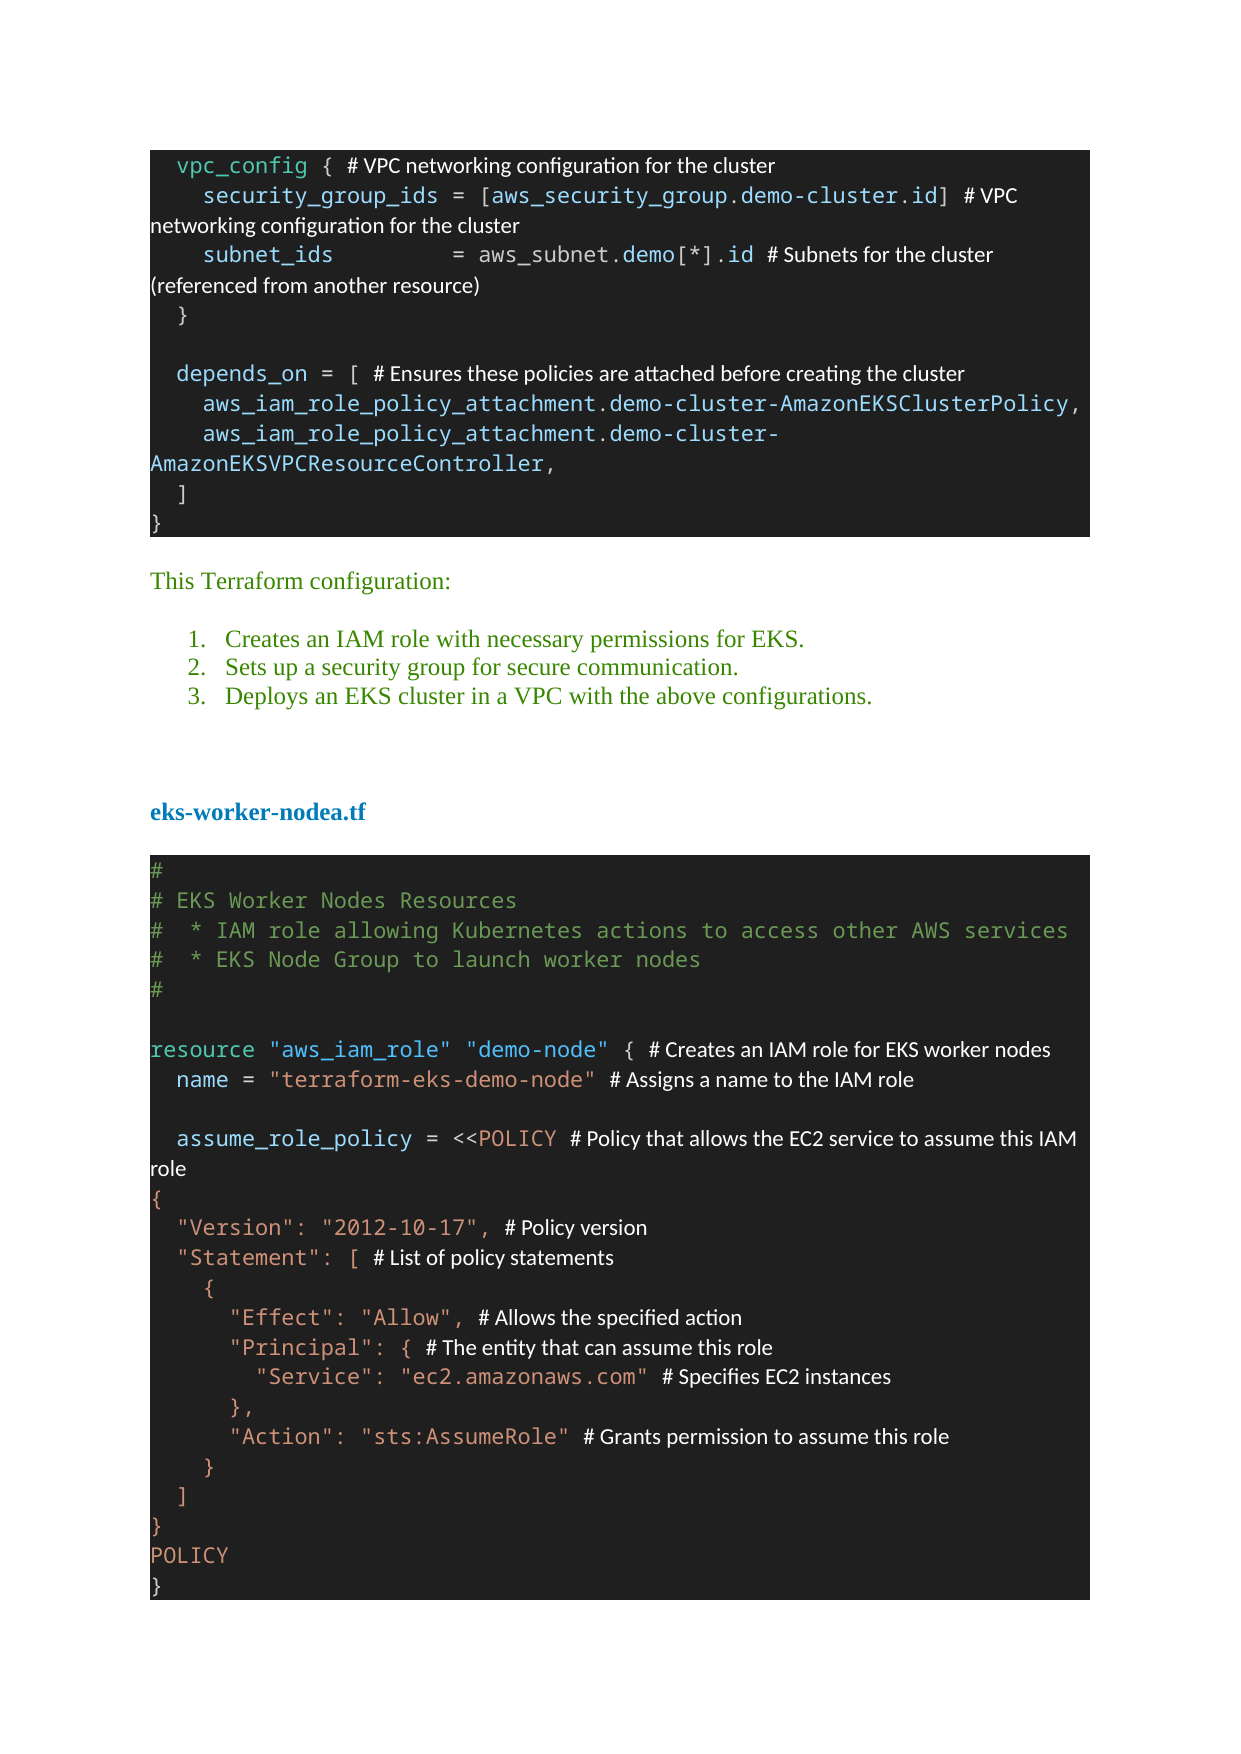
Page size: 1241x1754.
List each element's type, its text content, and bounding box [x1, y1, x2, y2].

text aws_iam_role_policy_attachment.demo-cluster-AmazonEKSClusterPolicy, [150, 388, 1090, 418]
text } [150, 1570, 1090, 1600]
text ] [150, 477, 1090, 507]
text # [150, 974, 1090, 1004]
text }, [150, 1391, 1090, 1421]
text # * IAM role allowing Kubernetes actions to access other AWS services [150, 914, 1090, 944]
text "Action": "sts:AssumeRole" # Grants permission to assume this role [150, 1421, 1090, 1451]
text "Statement": [ # List of policy statements [150, 1242, 1090, 1272]
list Creates an IAM role with necessary permissions for EKS. [187, 624, 1090, 652]
text "Principal": { # The entity that can assume this role [150, 1332, 1090, 1361]
text "Effect": "Allow", # Allows the specified action [150, 1302, 1090, 1332]
text assume_role_policy = <<POLICY # Policy that allows the EC2 service to assume this IAM role [150, 1123, 1090, 1183]
text aws_iam_role_policy_attachment.demo-cluster-AmazonEKSVPCResourceController, [150, 418, 1090, 477]
text depends_on = [ # Ensures these policies are attached before creating the cluster [150, 358, 1090, 388]
text subnet_ids = aws_subnet.demo[*].id # Subnets for the cluster (referenced from another resource) [150, 239, 1090, 299]
text "Service": "ec2.amazonaws.com" # Specifies EC2 instances [150, 1361, 1090, 1391]
text } [150, 1510, 1090, 1540]
text } [150, 299, 1090, 328]
text ] [150, 1481, 1090, 1510]
text vpc_config { # VPC networking configuration for the cluster [150, 150, 1090, 180]
text "Version": "2012-10-17", # Policy version [150, 1212, 1090, 1242]
text # [150, 855, 1090, 885]
text } [150, 1451, 1090, 1481]
text # EKS Worker Nodes Resources [150, 885, 1090, 914]
text { [150, 1183, 1090, 1212]
text POLICY [150, 1540, 1090, 1570]
text security_group_ids = [aws_security_group.demo-cluster.id] # VPC networking configuration for the cluster [150, 180, 1090, 239]
text This Terraform configuration: [150, 566, 1090, 594]
text } [150, 507, 1090, 537]
text resource "aws_iam_role" "demo-node" { # Creates an IAM role for EKS worker nodes [150, 1034, 1090, 1063]
list Sets up a security group for secure communication. [187, 652, 1090, 681]
text eks-worker-nodea.tf [150, 797, 1090, 826]
text { [150, 1272, 1090, 1302]
text name = "terraform-eks-demo-node" # Assigns a name to the IAM role [150, 1063, 1090, 1093]
list Deploys an EKS cluster in a VPC with the above configurations. [187, 681, 1090, 710]
text # * EKS Node Group to launch worker nodes [150, 944, 1090, 974]
